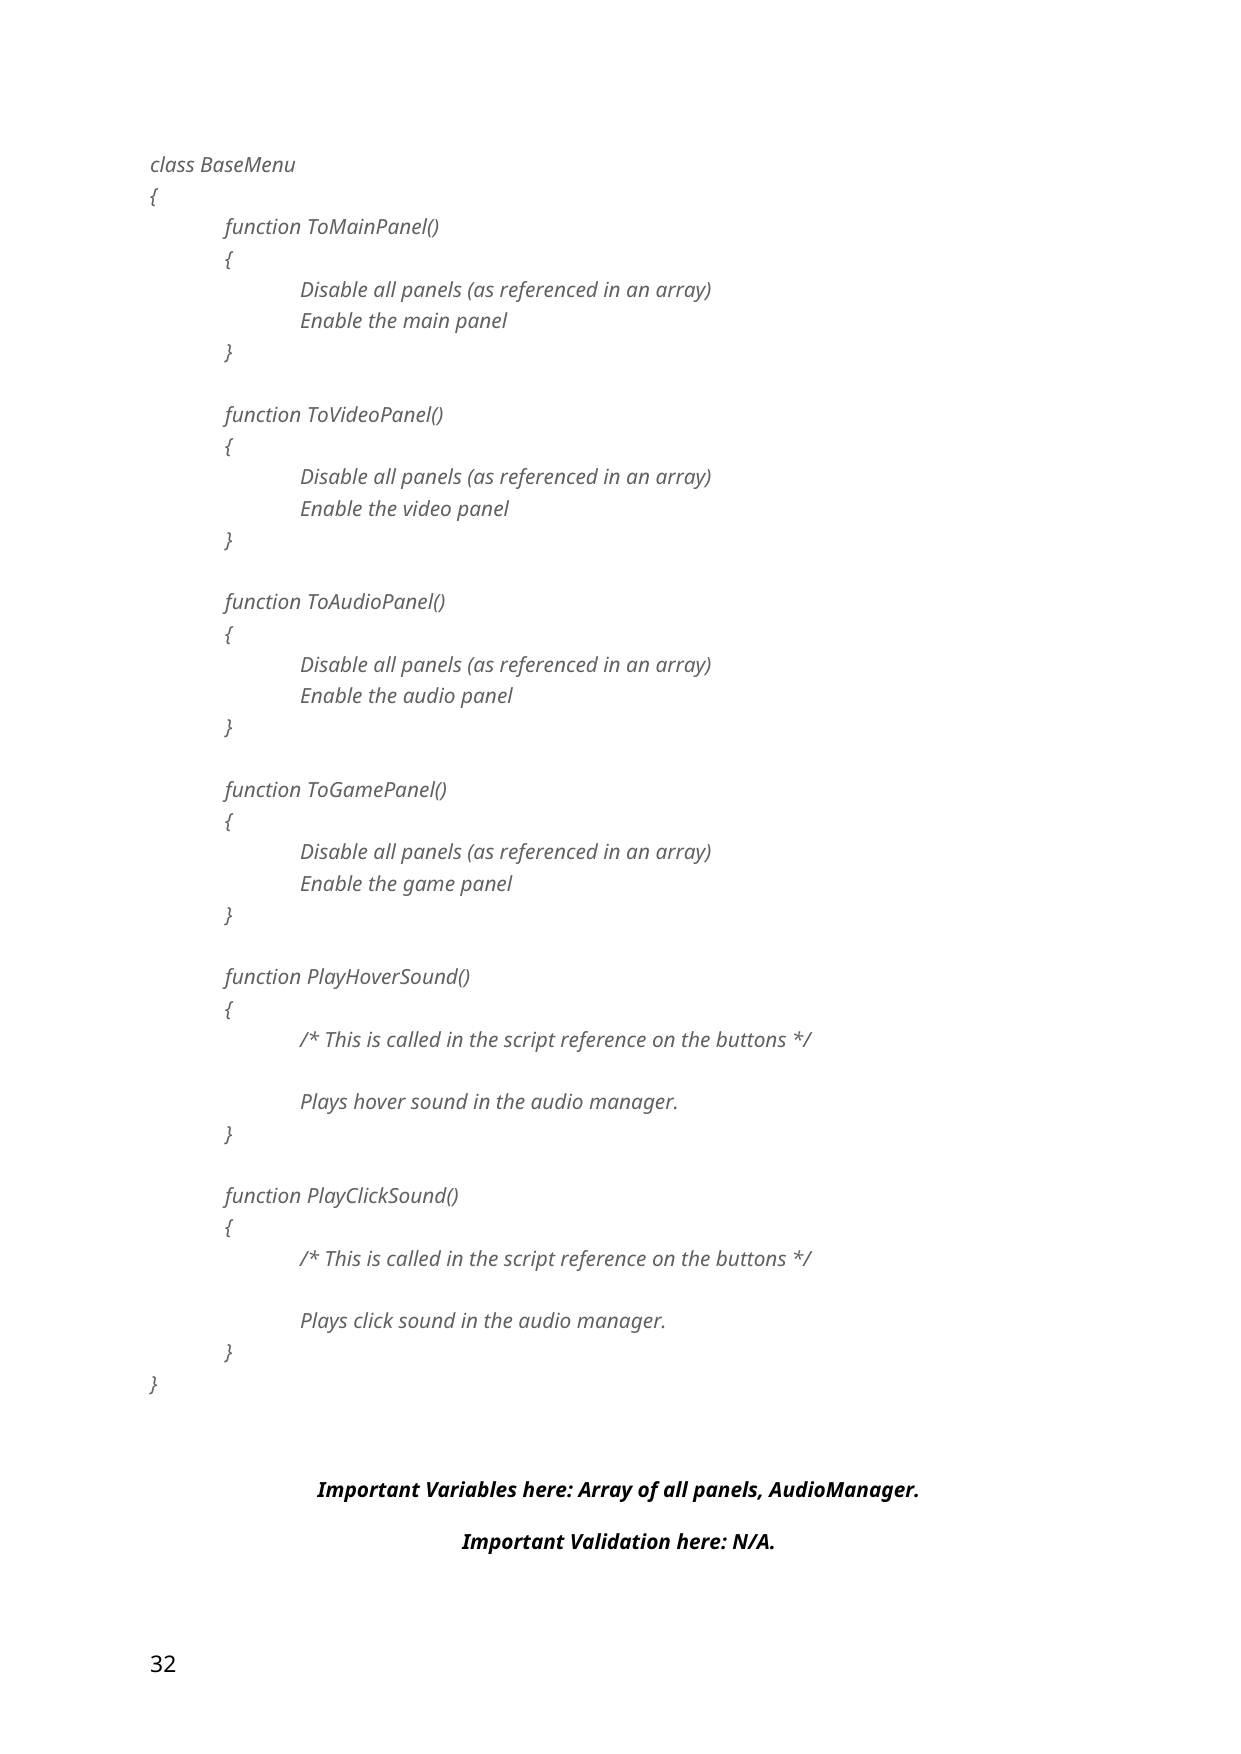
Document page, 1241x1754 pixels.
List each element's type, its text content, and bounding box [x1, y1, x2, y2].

text Enable the game panel [225, 869, 1090, 897]
text function ToGamePanel() { [225, 775, 1090, 835]
text /* This is called in the script reference on the buttons */ [225, 1025, 1090, 1053]
text function PlayClickSound() { [225, 1181, 1090, 1241]
text } [225, 1337, 1090, 1366]
text } [225, 525, 1090, 553]
text Important Variables here: Array of all panels, AudioManager. [150, 1475, 1090, 1503]
text Enable the main panel [225, 306, 1090, 335]
text Disable all panels (as referenced in an array) [225, 462, 1090, 491]
text Plays click sound in the audio manager. [225, 1306, 1090, 1335]
text Enable the video panel [225, 494, 1090, 522]
text } [225, 1119, 1090, 1147]
text class BaseMenu [150, 150, 1090, 178]
text } [225, 900, 1090, 928]
text /* This is called in the script reference on the buttons */ [225, 1244, 1090, 1272]
text function ToMainPanel() { [225, 212, 1090, 272]
text Disable all panels (as referenced in an array) [225, 837, 1090, 866]
text Disable all panels (as referenced in an array) [225, 650, 1090, 678]
text function ToAudioPanel() { [225, 587, 1090, 647]
text } [225, 337, 1090, 366]
text } [150, 1369, 1090, 1397]
text Important Validation here: N/A. [150, 1527, 1090, 1556]
text Disable all panels (as referenced in an array) [225, 275, 1090, 303]
text function PlayHoverSound() { [225, 962, 1090, 1022]
text } [225, 712, 1090, 741]
text Enable the audio panel [225, 681, 1090, 710]
text Plays hover sound in the audio manager. [225, 1087, 1090, 1116]
text function ToVideoPanel() { [225, 400, 1090, 460]
text { [150, 181, 1090, 210]
